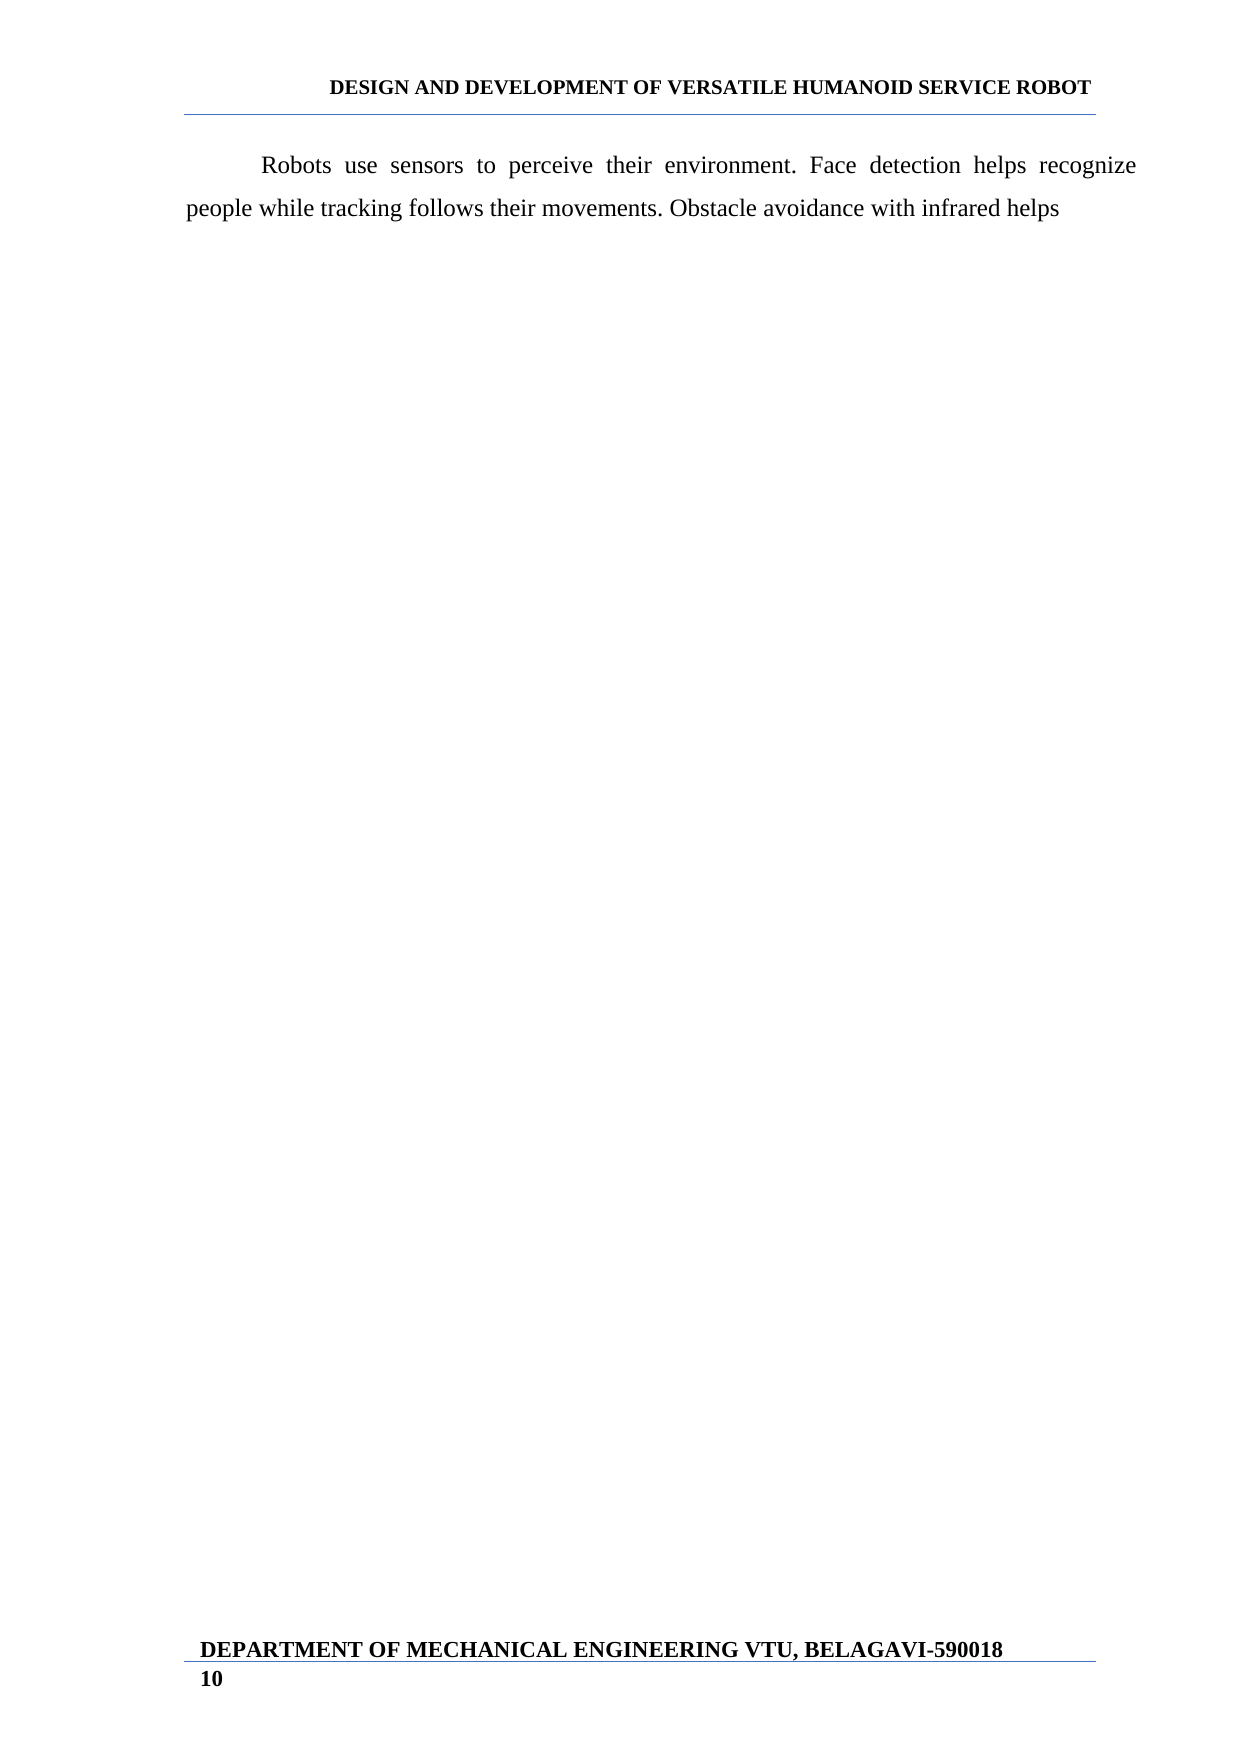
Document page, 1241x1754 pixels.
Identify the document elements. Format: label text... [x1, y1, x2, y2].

text Robots use sensors to perceive their environment. Face detection helps recognize people while tracking follows their movements. Obstacle avoidance with infrared helps [186, 150, 1137, 222]
